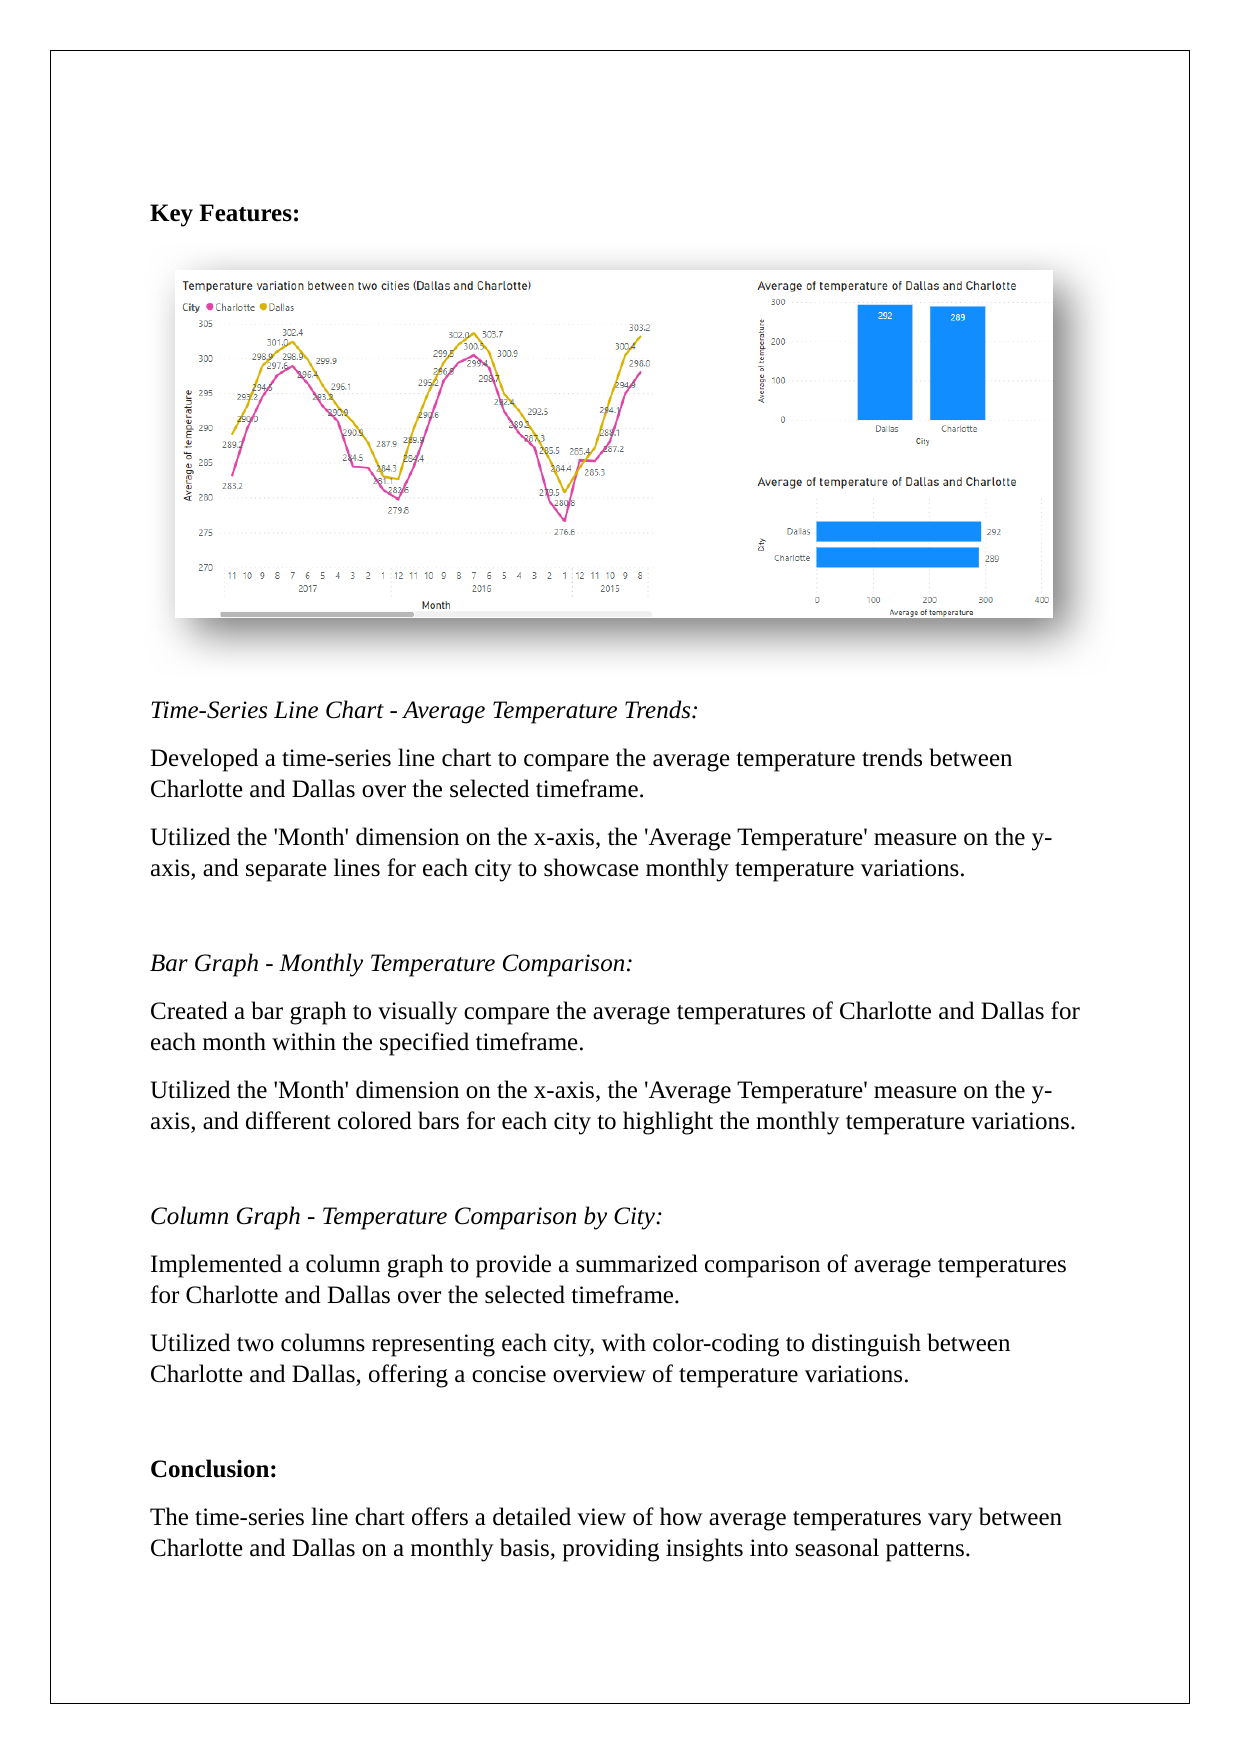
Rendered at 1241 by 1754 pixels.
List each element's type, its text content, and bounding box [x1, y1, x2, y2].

text Utilized two columns representing each city, with color-coding to distinguish between Charlotte and Dallas, offering a concise overview of temperature variations. [150, 1328, 1090, 1388]
text Column Graph - Temperature Comparison by City: [150, 1201, 1090, 1230]
text Utilized the 'Month' dimension on the x-axis, the 'Average Temperature' measure on the y-axis, and different colored bars for each city to highlight the monthly temperature variations. [150, 1075, 1090, 1135]
text Key Features: [150, 198, 1090, 226]
text Conclusion: [150, 1454, 1090, 1483]
text The time-series line chart offers a detailed view of how average temperatures vary between Charlotte and Dallas on a monthly basis, providing insights into seasonal patterns. [150, 1502, 1090, 1562]
picture [175, 270, 1053, 618]
text Created a bar graph to visually compare the average temperatures of Charlotte and Dallas for each month within the specified timeframe. [150, 996, 1090, 1056]
text Bar Graph - Monthly Temperature Comparison: [150, 948, 1090, 977]
text Developed a time-series line chart to compare the average temperature trends between Charlotte and Dallas over the selected timeframe. [150, 743, 1090, 803]
text Utilized the 'Month' dimension on the x-axis, the 'Average Temperature' measure on the y-axis, and separate lines for each city to showcase monthly temperature variations. [150, 822, 1090, 882]
text Time-Series Line Chart - Average Temperature Trends: [150, 696, 1090, 724]
text Implemented a column graph to provide a summarized comparison of average temperatures for Charlotte and Dallas over the selected timeframe. [150, 1249, 1090, 1309]
